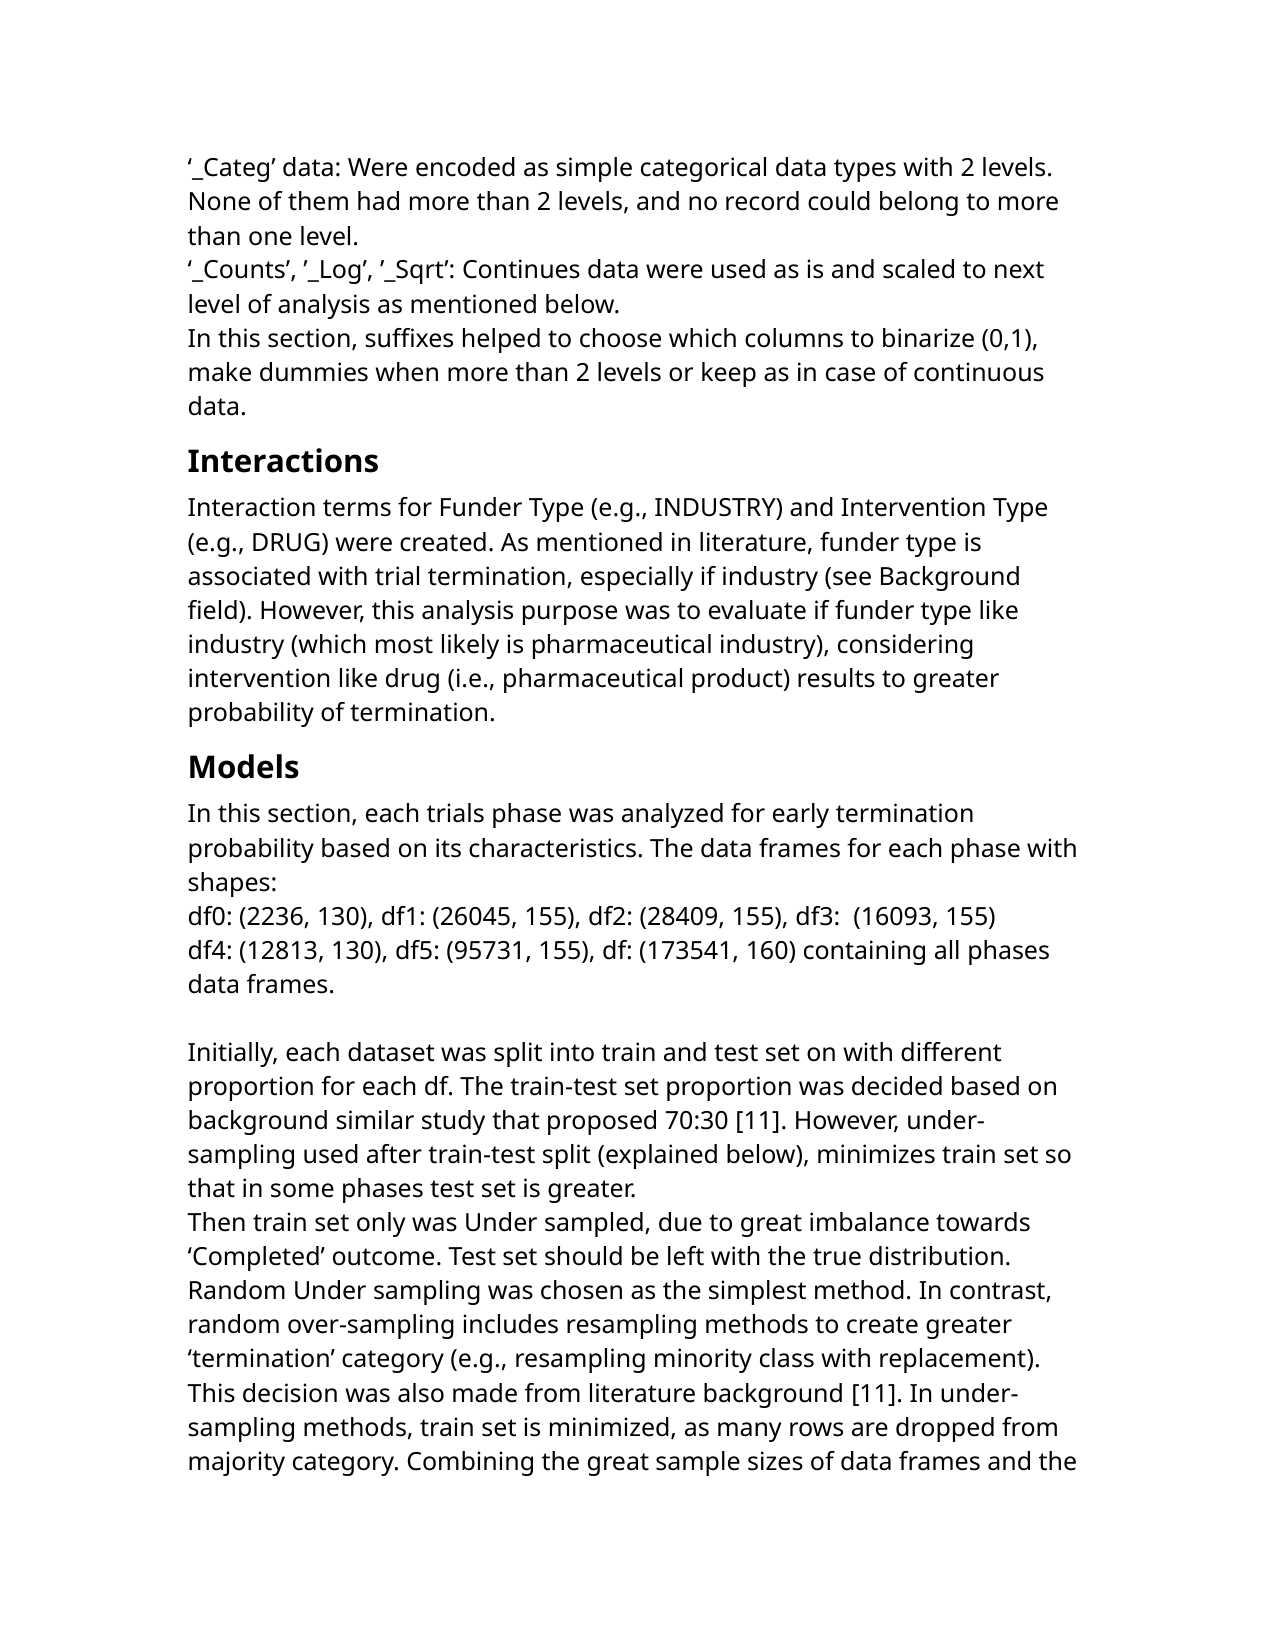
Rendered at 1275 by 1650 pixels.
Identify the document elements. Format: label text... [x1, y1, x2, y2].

text Initially, each dataset was split into train and test set on with different proportion for each df. The train-test set proportion was decided based on background similar study that proposed 70:30 . However, under-sampling used after train-test split (explained below), minimizes train set so that in some phases test set is greater. [187, 1034, 1087, 1205]
text Interaction terms for Funder Type (e.g., INDUSTRY) and Intervention Type (e.g., DRUG) were created. As mentioned in literature, funder type is associated with trial termination, especially if industry (see Background field). However, this analysis purpose was to evaluate if funder type like industry (which most likely is pharmaceutical industry), considering intervention like drug (i.e., pharmaceutical product) results to greater probability of termination. [187, 490, 1087, 728]
text In this section, each trials phase was analyzed for early termination probability based on its characteristics. The data frames for each phase with shapes: df0: (2236, 130), df1: (26045, 155), df2: (28409, 155), df3: (16093, 155) [187, 796, 1087, 932]
text In this section, suffixes helped to choose which columns to binarize (0,1), make dummies when more than 2 levels or keep as in case of continuous data. [187, 320, 1087, 422]
subtitle Interactions [187, 439, 1087, 482]
subtitle Models [187, 745, 1087, 788]
text ‘_Counts’, ’_Log’, ’_Sqrt’: Continues data were used as is and scaled to next level of analysis as mentioned below. [187, 252, 1087, 320]
text ‘_Categ’ data: Were encoded as simple categorical data types with 2 levels. None of them had more than 2 levels, and no record could belong to more than one level. [187, 150, 1087, 252]
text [187, 1205, 1087, 1477]
text df4: (12813, 130), df5: (95731, 155), df: (173541, 160) containing all phases data frames. [187, 932, 1087, 1001]
